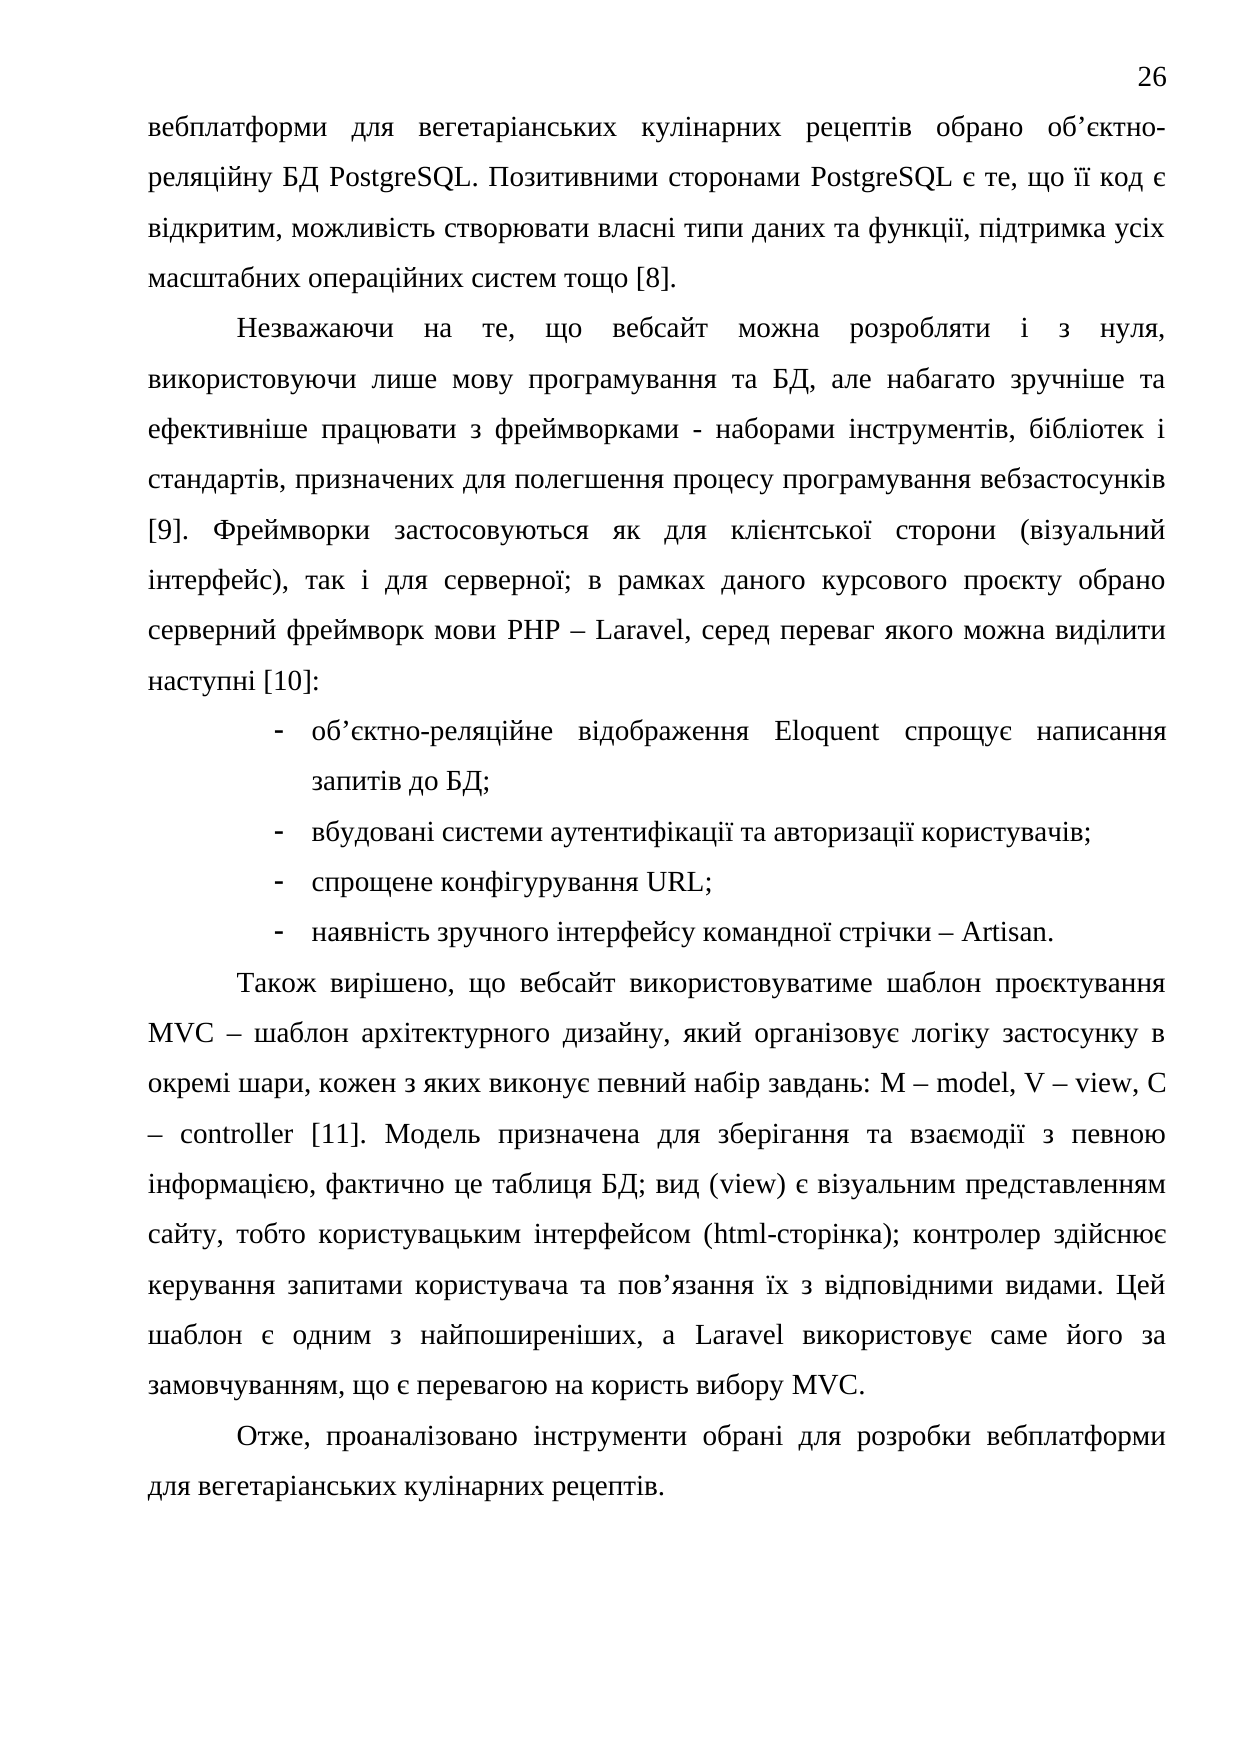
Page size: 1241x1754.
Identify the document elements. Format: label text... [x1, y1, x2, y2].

text Незважаючи на те, що вебсайт можна розробляти і з нуля, використовуючи лише мову програмування та БД, але набагато зручніше та ефективніше працювати з фреймворками - наборами інструментів, бібліотек і стандартів, призначених для полегшення процесу програмування вебзастосунків [9]. Фреймворки застосовуються як для клієнтської сторони (візуальний інтерфейс), так і для серверної; в рамках даного курсового проєкту обрано серверний фреймворк мови PHP – Laravel, серед переваг якого можна виділити наступні [10]: [148, 311, 1167, 696]
text Також вирішено, що вебсайт використовуватиме шаблон проєктування MVC – шаблон архітектурного дизайну, який організовує логіку застосунку в окремі шари, кожен з яких виконує певний набір завдань: M – model, V – view, C – controller [11]. Модель призначена для зберігання та взаємодії з певною інформацією, фактично це таблиця БД; вид (view) є візуальним представленням сайту, тобто користувацьким інтерфейсом (html-сторінка); контролер здійснює керування запитами користувача та пов’язання їх з відповідними видами. Цей шаблон є одним з найпоширеніших, а Laravel використовує саме його за замовчуванням, що є перевагою на користь вибору MVC. [148, 965, 1167, 1401]
text наявність зручного інтерфейсу командної стрічки – Artisan. [274, 914, 1167, 948]
text об’єктно-реляційне відображення Eloquent спрощує написання запитів до БД; [274, 713, 1167, 797]
text Отже, проаналізовано інструменти обрані для розробки вебплатформи для вегетаріанських кулінарних рецептів. [148, 1418, 1167, 1502]
text вбудовані системи аутентифікації та авторизації користувачів; [274, 814, 1167, 847]
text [148, 109, 1167, 294]
text спрощене конфігурування URL; [274, 864, 1167, 898]
